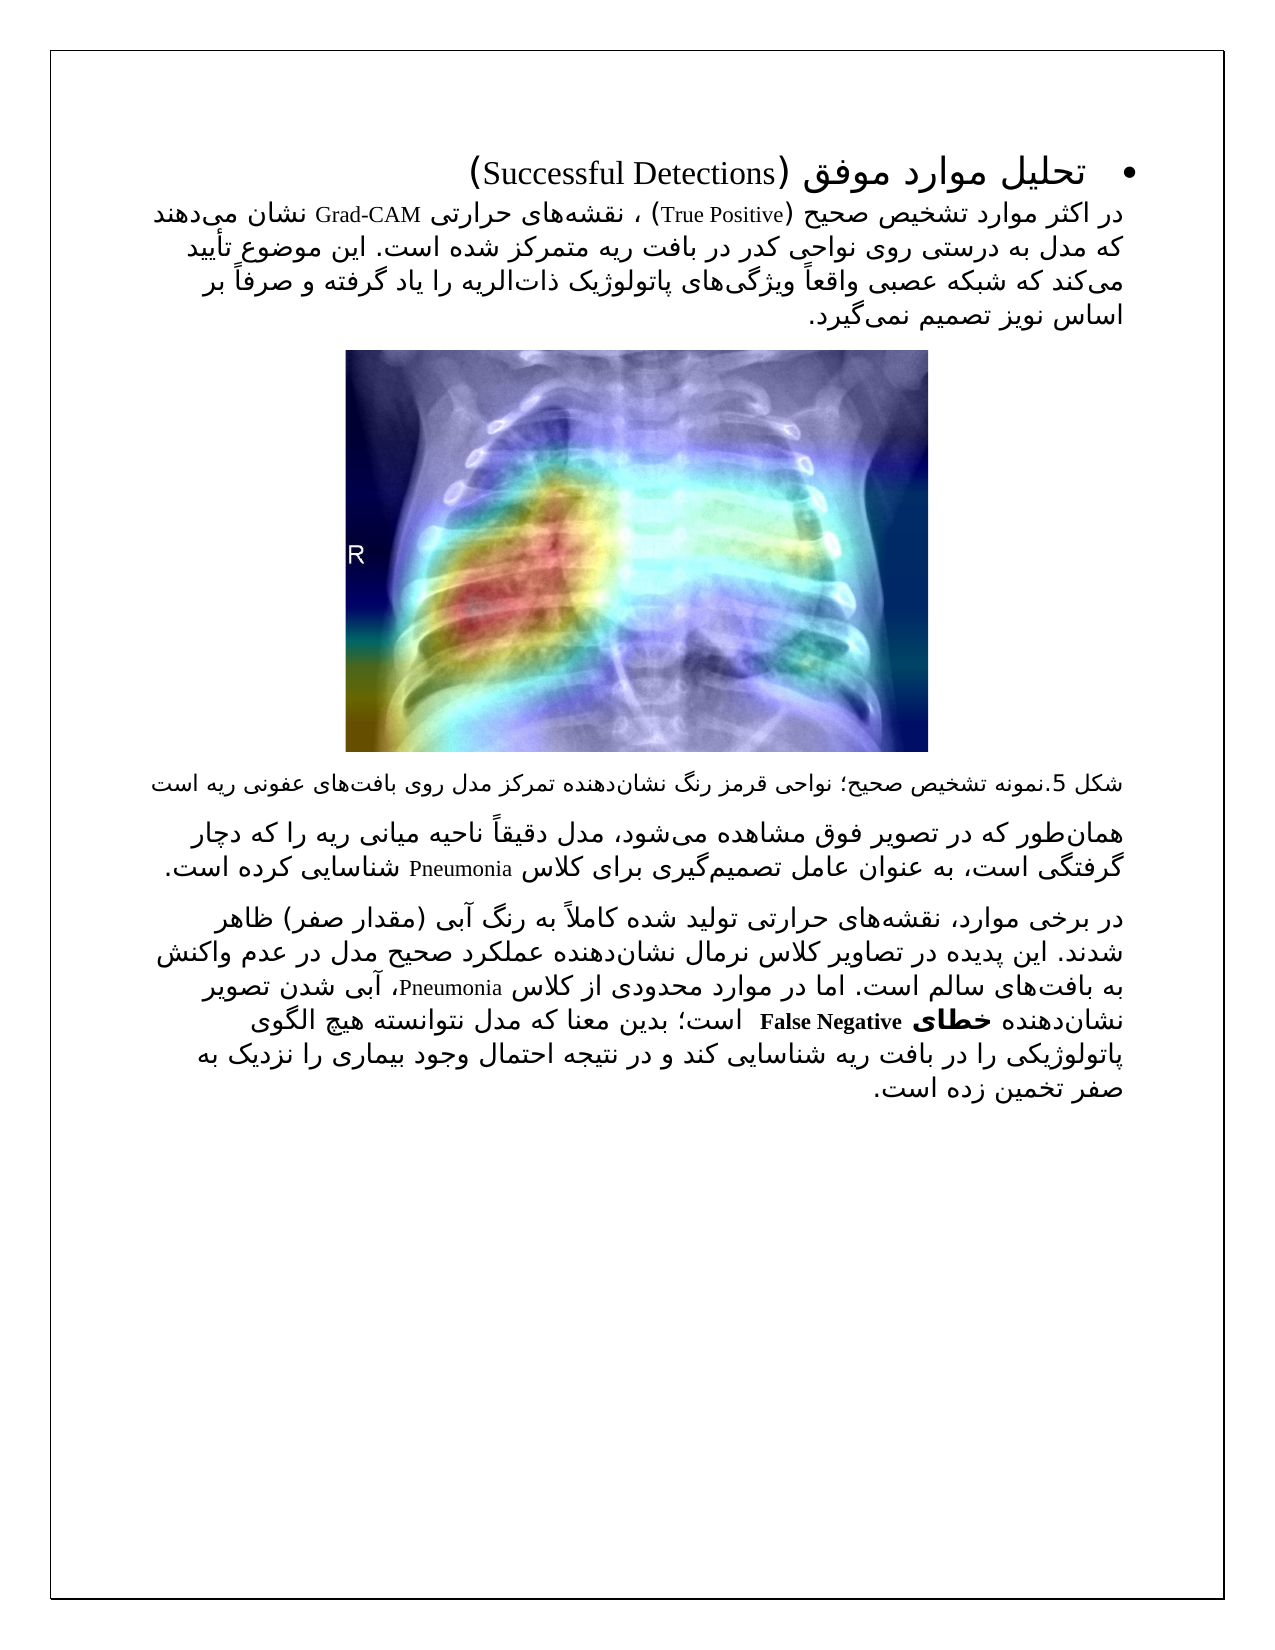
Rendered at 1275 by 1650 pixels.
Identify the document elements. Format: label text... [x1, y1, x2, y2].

picture [345, 350, 929, 752]
text همان‌طور که در تصویر فوق مشاهده می‌شود، مدل دقیقاً ناحیه میانی ریه را که دچار گرفتگی است، به عنوان عامل تصمیم‌گیری برای کلاس Pneumonia شناسایی کرده است. [150, 817, 1124, 883]
subtitle تحلیل موارد موفق (Successful Detections) [150, 150, 1124, 194]
text در اکثر موارد تشخیص صحیح (True Positive) ، نقشه‌های حرارتی Grad-CAM نشان می‌دهند که مدل به درستی روی نواحی کدر در بافت ریه متمرکز شده است. این موضوع تأیید می‌کند که شبکه عصبی واقعاً ویژگی‌های پاتولوژیک ذات‌الریه را یاد گرفته و صرفاً بر اساس نویز تصمیم نمی‌گیرد. [150, 197, 1124, 331]
text شکل 5.نمونه تشخیص صحیح؛ نواحی قرمز رنگ نشان‌دهنده تمرکز مدل روی بافت‌های عفونی ریه است [150, 770, 1124, 797]
text در برخی موارد، نقشه‌های حرارتی تولید شده کاملاً به رنگ آبی (مقدار صفر) ظاهر شدند. این پدیده در تصاویر کلاس نرمال نشان‌دهنده عملکرد صحیح مدل در عدم واکنش به بافت‌های سالم است. اما در موارد محدودی از کلاس Pneumonia، آبی شدن تصویر نشان‌دهنده خطای False Negative است؛ بدین معنا که مدل نتوانسته هیچ الگوی پاتولوژیکی را در بافت ریه شناسایی کند و در نتیجه احتمال وجود بیماری را نزدیک به صفر تخمین زده است. [150, 902, 1124, 1104]
